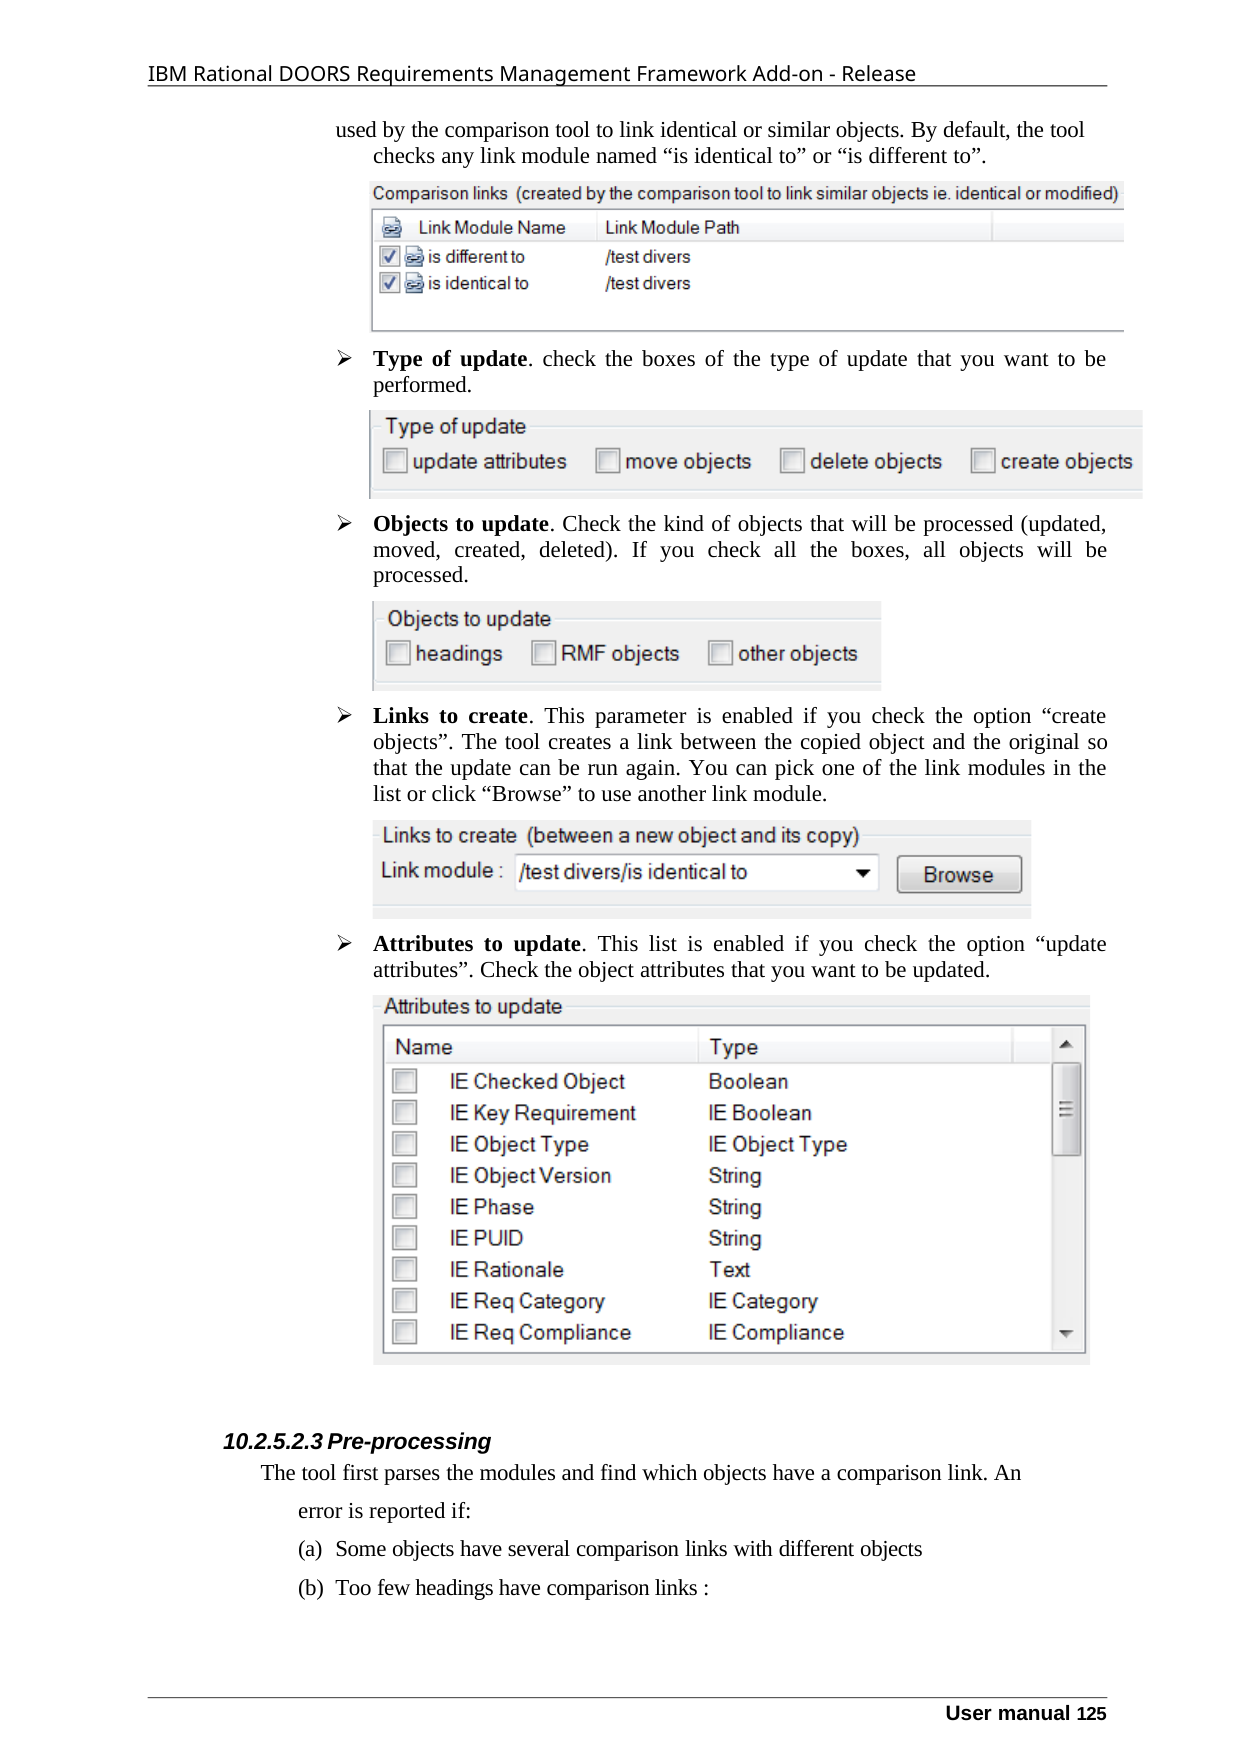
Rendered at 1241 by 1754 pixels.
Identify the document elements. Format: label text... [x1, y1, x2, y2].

list Too few headings have comparison links : [298, 1574, 1240, 1600]
list Some objects have several comparison links with different objects [298, 1536, 1240, 1562]
picture [372, 601, 882, 611]
text used by the comparison tool to link identical or similar objects. By default, the tool checks any link module named “is identical to” or “is different to”. [335, 117, 1107, 168]
picture [372, 995, 1091, 1365]
text The tool first parses the modules and find which objects have a comparison link. An error is reported if: [260, 1459, 1036, 1523]
picture [372, 820, 1032, 829]
list Pre-processing [223, 1428, 1240, 1454]
picture [369, 410, 1143, 499]
list Links to create. This parameter is enabled if you check the option “create objects”. The tool creates a link between the copied object and the original so that the update can be run again. You can pick one of the link modules in the list or click “Browse” to use another link module. [335, 611, 1108, 806]
list Attributes to update. This list is enabled if you check the option “update attributes”. Check the object attributes that you want to be updated. [335, 829, 1108, 982]
picture [369, 181, 1124, 333]
